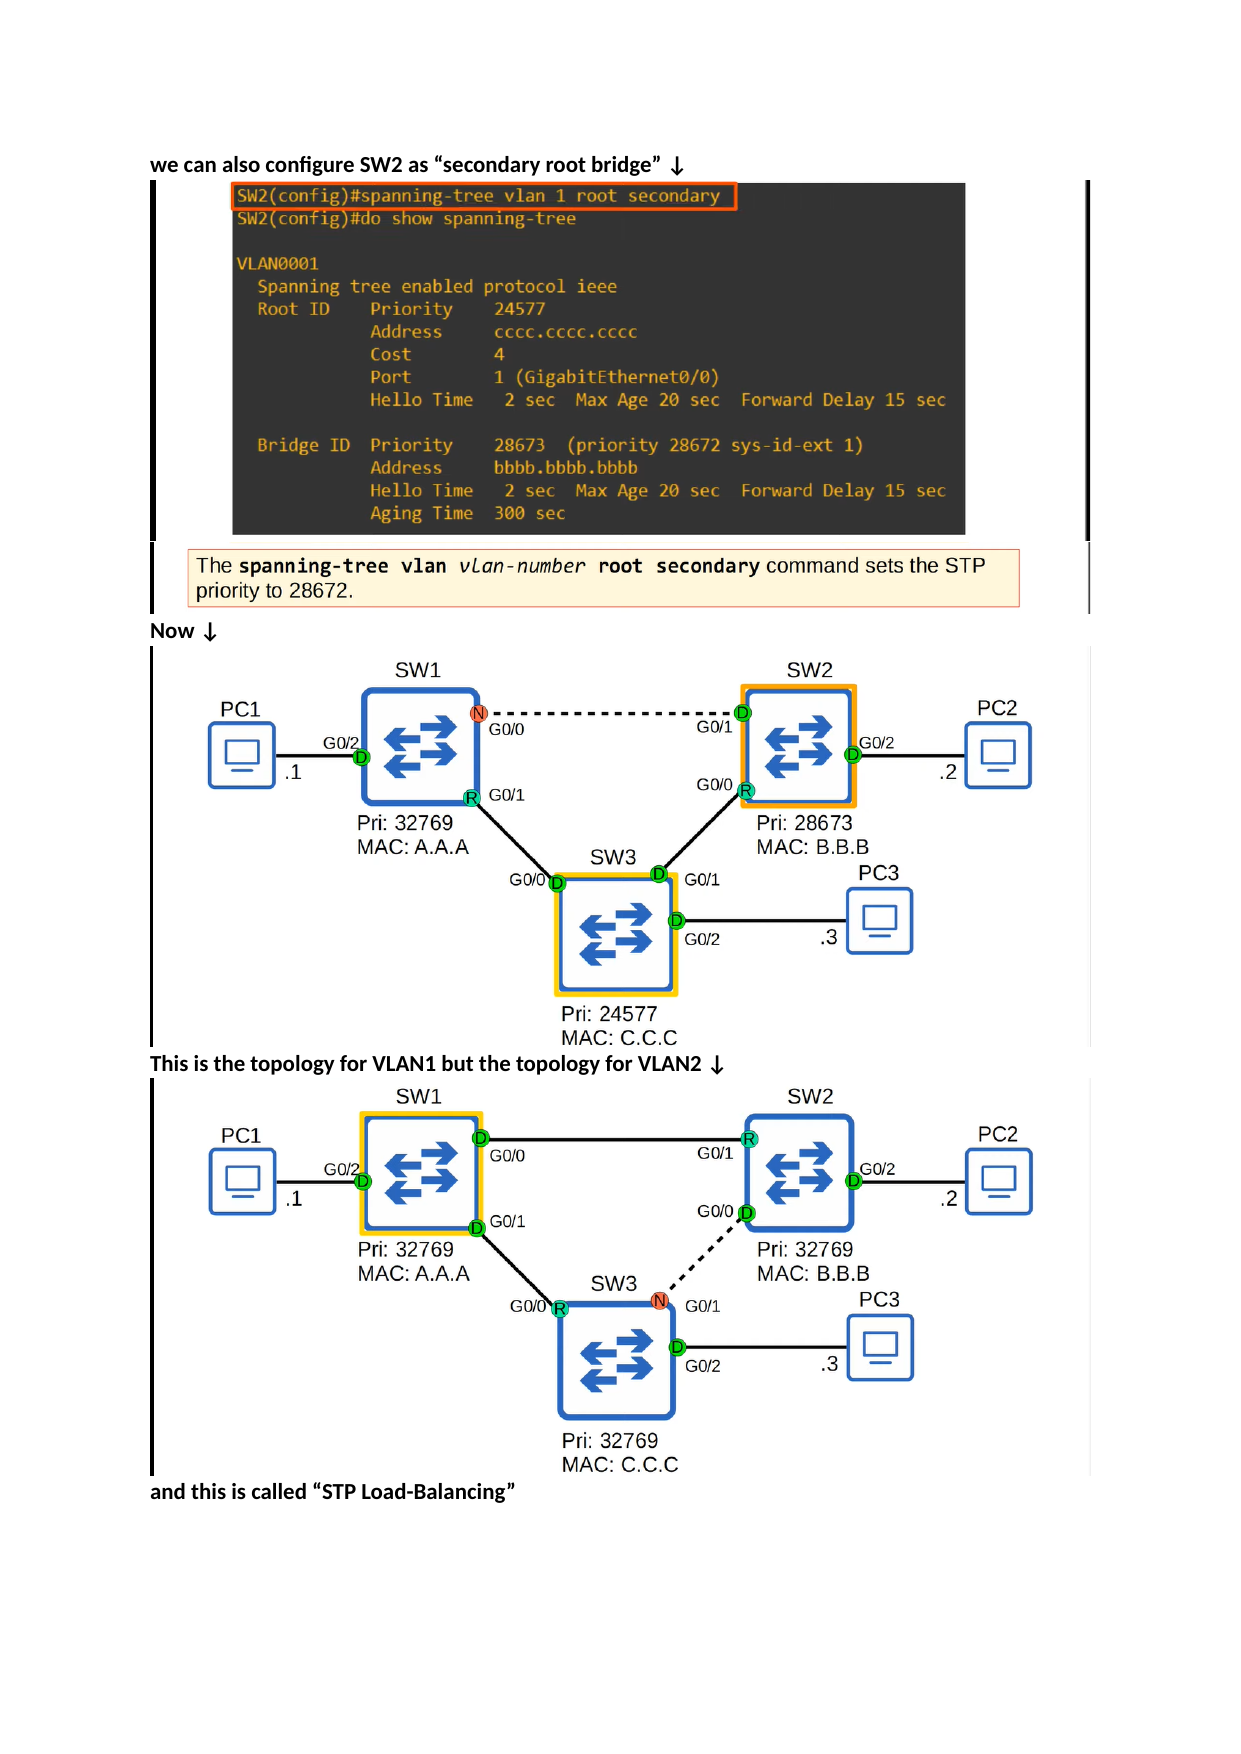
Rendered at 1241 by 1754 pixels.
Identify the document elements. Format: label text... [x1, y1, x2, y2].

picture [150, 1078, 1091, 1476]
picture [150, 646, 1091, 1047]
text we can also configure SW2 as “secondary root bridge” ↓Now ↓This is the topology for VLAN1 but the topology for VLAN2 ↓and this is called “STP Load-Balancing” [150, 1476, 1090, 1506]
picture [150, 542, 1091, 614]
text we can also configure SW2 as “secondary root bridge” ↓Now ↓This is the topology for VLAN1 but the topology for VLAN2 ↓and this is called “STP Load-Balancing” [150, 614, 1090, 646]
text we can also configure SW2 as “secondary root bridge” ↓Now ↓This is the topology for VLAN1 but the topology for VLAN2 ↓and this is called “STP Load-Balancing” [150, 150, 1090, 180]
text we can also configure SW2 as “secondary root bridge” ↓Now ↓This is the topology for VLAN1 but the topology for VLAN2 ↓and this is called “STP Load-Balancing” [150, 1047, 1090, 1078]
picture [150, 180, 1091, 541]
